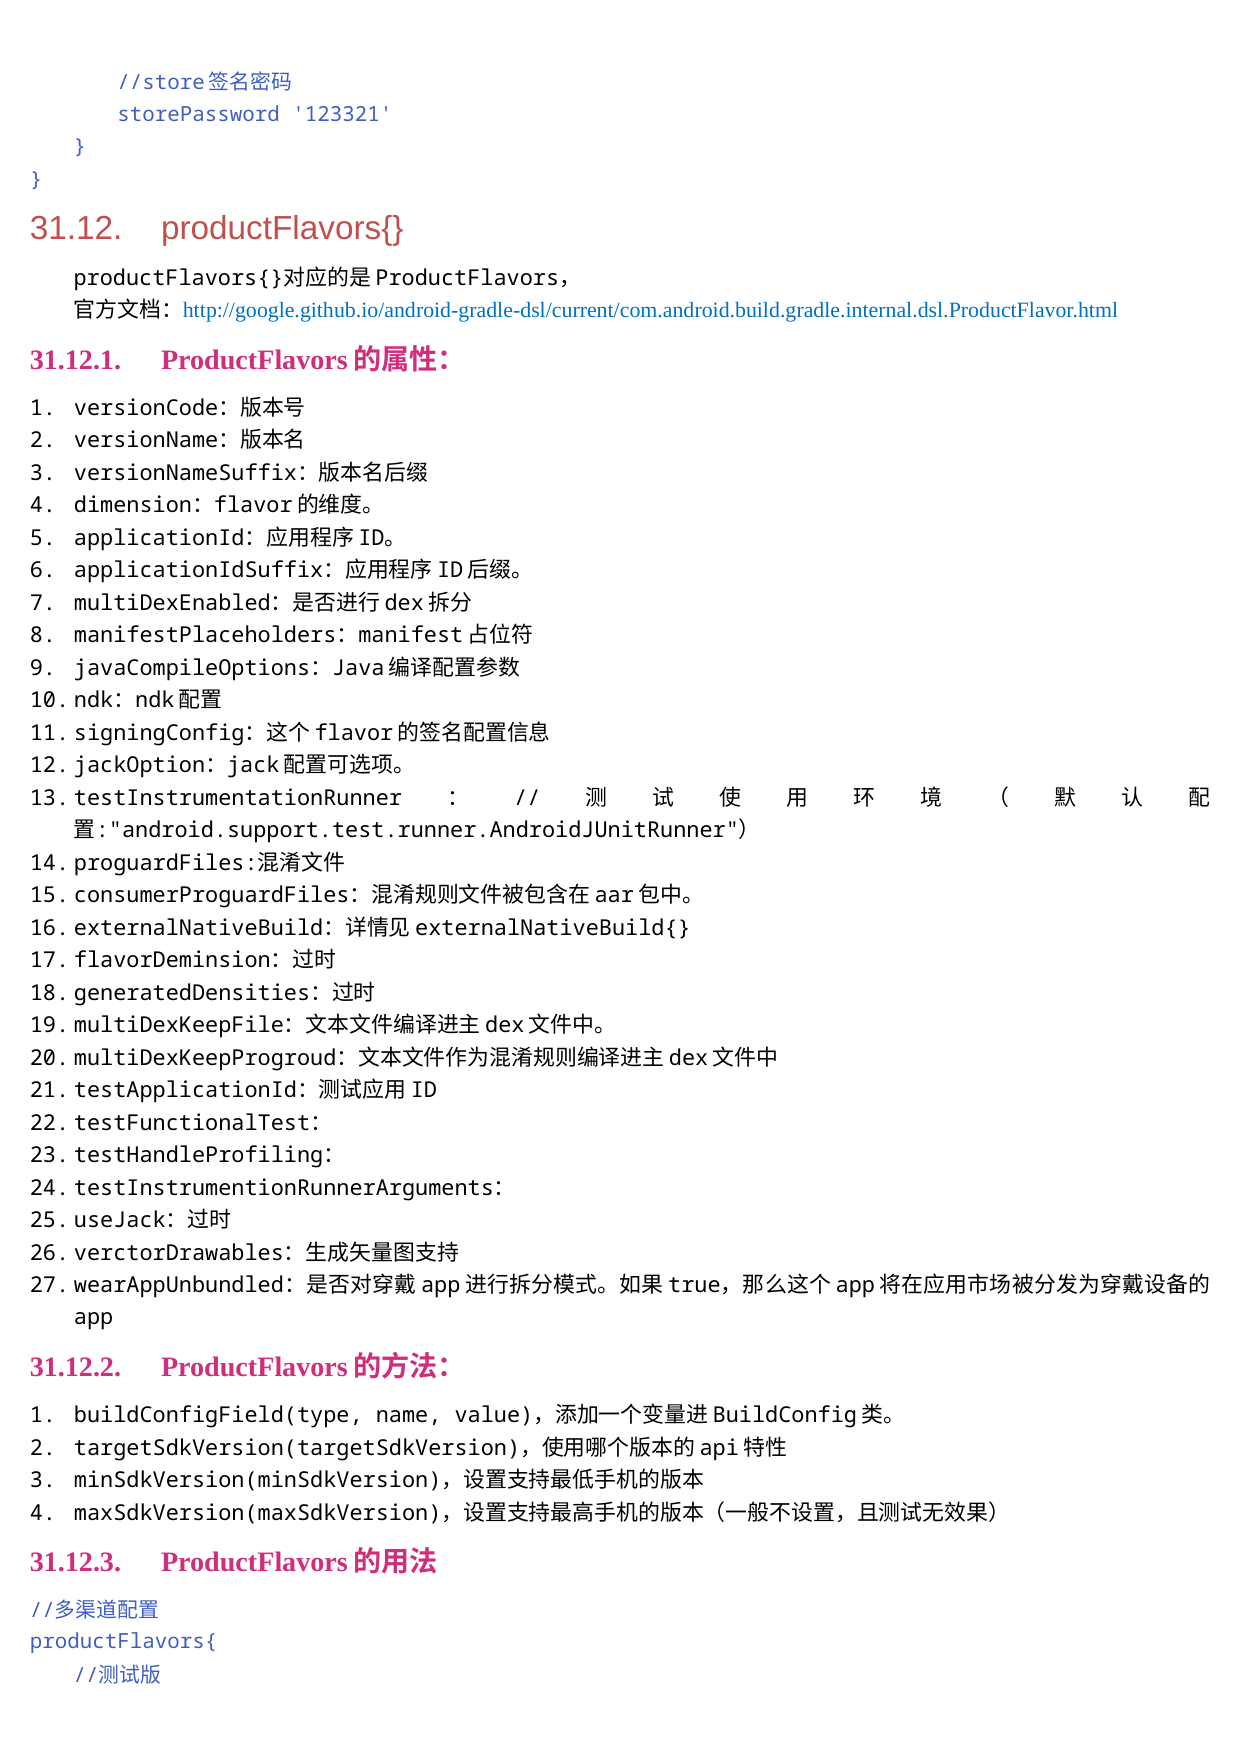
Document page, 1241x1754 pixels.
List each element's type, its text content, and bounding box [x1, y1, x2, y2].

list multiDexKeepFile：文本文件编译进主dex文件中。 [29, 1007, 1211, 1039]
list productFlavors{}对应的是ProductFlavors， [29, 259, 1211, 292]
list testApplicationId：测试应用ID [29, 1072, 1211, 1104]
list wearAppUnbundled：是否对穿戴app进行拆分模式。如果true，那么这个app将在应用市场被分发为穿戴设备的app [29, 1267, 1211, 1332]
text //多渠道配置 [29, 1592, 1211, 1624]
list multiDexKeepProgroud：文本文件作为混淆规则编译进主dex文件中 [29, 1039, 1211, 1072]
list proguardFiles:混淆文件 [29, 844, 1211, 877]
text productFlavors{ [29, 1624, 1211, 1657]
list versionNameSuffix：版本名后缀 [29, 454, 1211, 487]
list targetSdkVersion(targetSdkVersion)，使用哪个版本的api特性 [29, 1429, 1211, 1462]
list 官方文档：http://google.github.io/android-gradle-dsl/current/com.android.build.gradle.internal.dsl.ProductFlavor.html [29, 292, 1211, 324]
list verctorDrawables：生成矢量图支持 [29, 1234, 1211, 1267]
list flavorDeminsion：过时 [29, 942, 1211, 974]
list signingConfig：这个flavor的签名配置信息 [29, 714, 1211, 747]
list applicationIdSuffix：应用程序ID后缀。 [29, 552, 1211, 584]
list useJack：过时 [29, 1202, 1211, 1234]
subtitle ProductFlavors的用法 [29, 1527, 1211, 1592]
list jackOption：jack配置可选项。 [29, 747, 1211, 779]
list multiDexEnabled：是否进行dex拆分 [29, 584, 1211, 617]
list externalNativeBuild：详情见externalNativeBuild{} [29, 909, 1211, 942]
subtitle ProductFlavors的属性： [29, 324, 1211, 389]
list minSdkVersion(minSdkVersion)，设置支持最低手机的版本 [29, 1462, 1211, 1494]
text } [29, 129, 1211, 162]
list dimension：flavor的维度。 [29, 487, 1211, 519]
text } [29, 162, 1211, 194]
subtitle productFlavors{} [29, 194, 1211, 259]
list generatedDensities：过时 [29, 974, 1211, 1007]
subtitle ProductFlavors的方法： [29, 1332, 1211, 1397]
text storePassword '123321' [29, 97, 1211, 129]
list consumerProguardFiles：混淆规则文件被包含在aar包中。 [29, 877, 1211, 909]
list manifestPlaceholders：manifest占位符 [29, 617, 1211, 649]
list versionCode：版本号 [29, 389, 1211, 422]
list testHandleProfiling： [29, 1137, 1211, 1169]
list javaCompileOptions：Java编译配置参数 [29, 649, 1211, 682]
list buildConfigField(type, name, value)，添加一个变量进BuildConfig类。 [29, 1397, 1211, 1429]
list testInstrumentationRunner：//测试使用环境（默认配置:"android.support.test.runner.AndroidJUnitRunner"） [29, 779, 1211, 844]
list applicationId：应用程序ID。 [29, 519, 1211, 552]
list versionName：版本名 [29, 422, 1211, 454]
text //测试版 [29, 1657, 1211, 1689]
list ndk：ndk配置 [29, 682, 1211, 714]
list testInstrumentionRunnerArguments： [29, 1169, 1211, 1202]
text //store签名密码 [73, 64, 1211, 97]
list testFunctionalTest： [29, 1104, 1211, 1137]
list maxSdkVersion(maxSdkVersion)，设置支持最高手机的版本（一般不设置，且测试无效果） [29, 1494, 1211, 1527]
